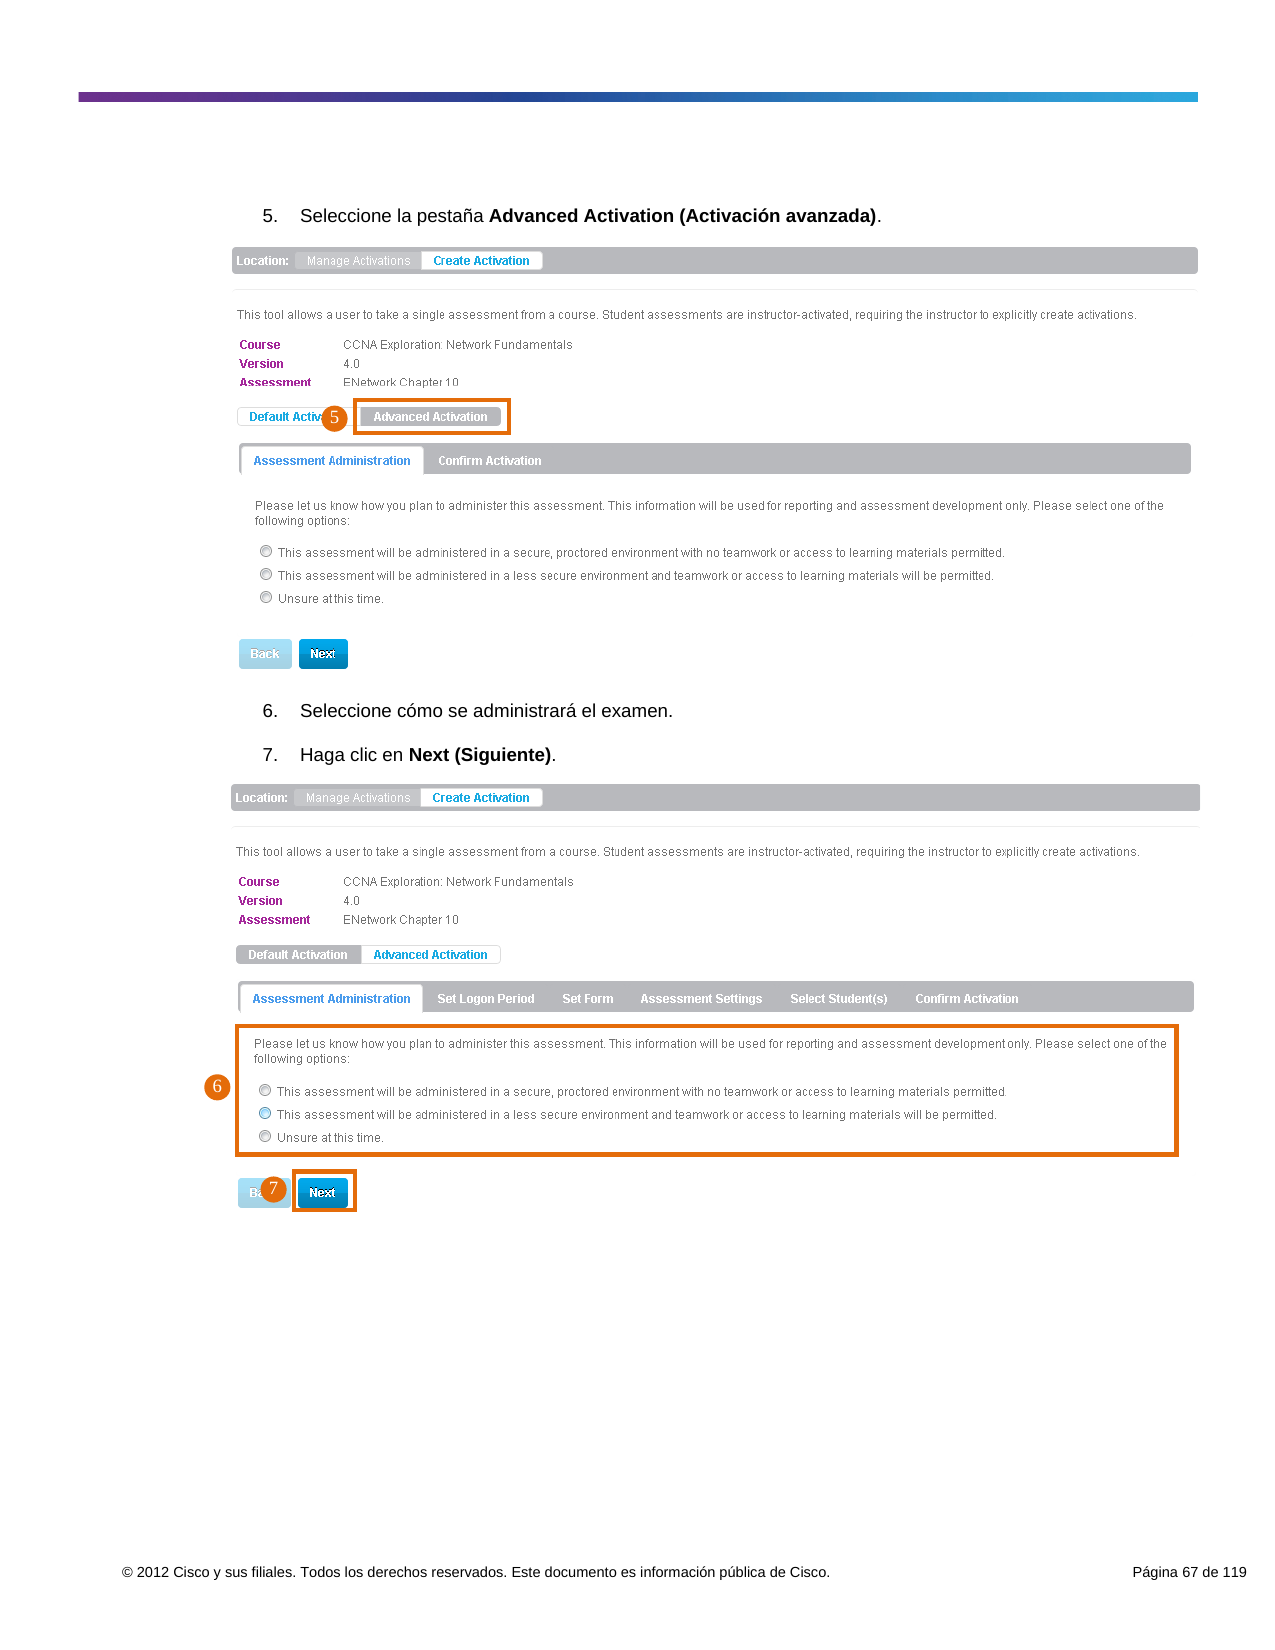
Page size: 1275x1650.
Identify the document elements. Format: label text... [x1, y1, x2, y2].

list Seleccione la pestaña Advanced Activation (Activación avanzada). [262, 197, 1181, 226]
list Haga clic en Next (Siguiente). [262, 736, 1181, 765]
picture [0, 92, 1271, 102]
list Seleccione cómo se administrará el examen. [262, 692, 1181, 722]
picture [225, 240, 1199, 678]
picture [225, 780, 1200, 1219]
